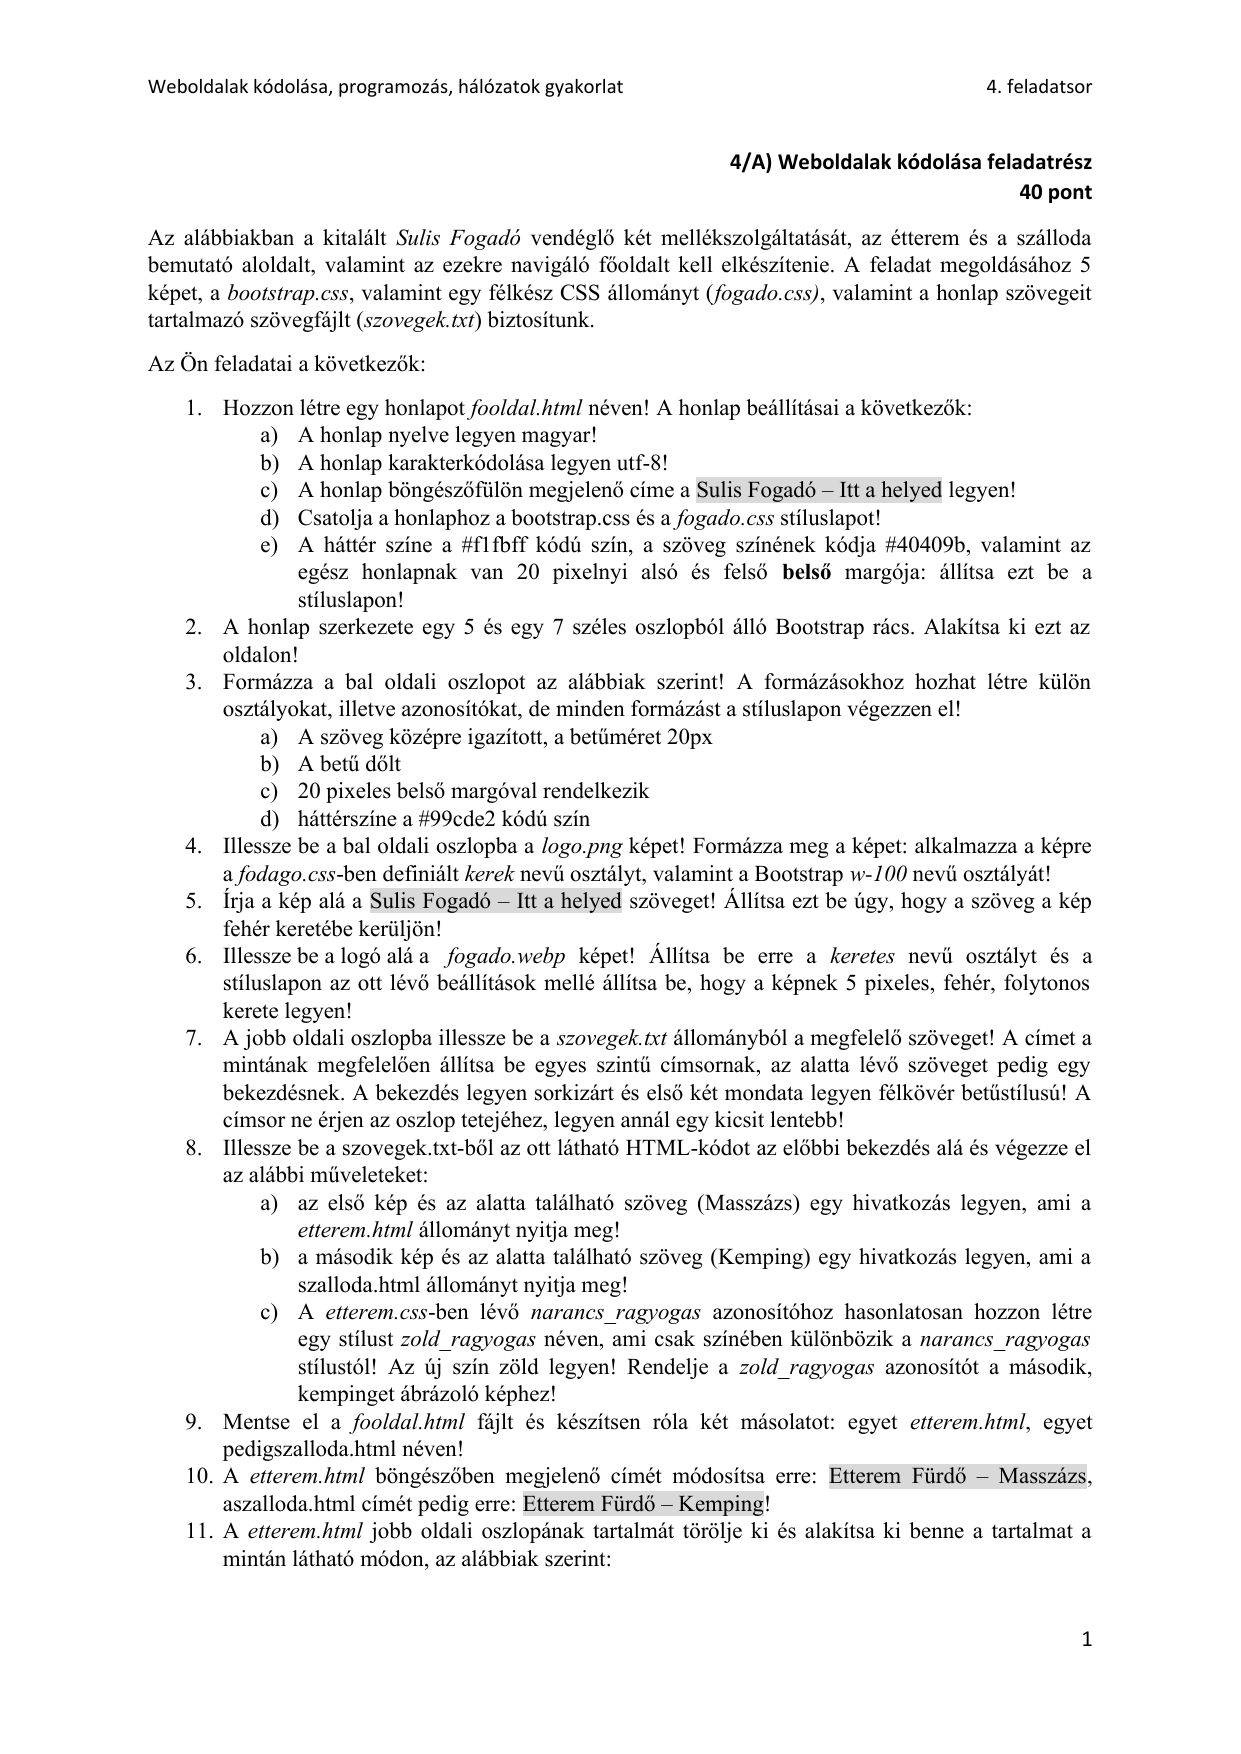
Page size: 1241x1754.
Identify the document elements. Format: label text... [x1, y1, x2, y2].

text Az Ön feladatai a következők: [148, 351, 1093, 376]
list A etterem.html jobb oldali oszlopának tartalmát törölje ki és alakítsa ki benne a tartalmat a mintán látható módon, az alábbiak szerint: [185, 1518, 1093, 1571]
list A etterem.css-ben lévő narancs_ragyogas azonosítóhoz hasonlatosan hozzon létre egy stílust zold_ragyogas néven, ami csak színében különbözik a narancs_ragyogas stílustól! Az új szín zöld legyen! Rendelje a zold_ragyogas azonosítót a második, kempinget ábrázoló képhez! [260, 1299, 1093, 1407]
list A etterem.html böngészőben megjelenő címét módosítsa erre: Etterem Fürdő – Masszázs, aszalloda.html címét pedig erre: Etterem Fürdő – Kemping! [185, 1463, 1093, 1516]
list A honlap karakterkódolása legyen utf-8! [260, 450, 1093, 475]
list Formázza a bal oldali oszlopot az alábbiak szerint! A formázásokhoz hozhat létre külön osztályokat, illetve azonosítókat, de minden formázást a stíluslapon végezzen el! [185, 669, 1093, 722]
list Illessze be a szovegek.txt-ből az ott látható HTML-kódot az előbbi bekezdés alá és végezze el az alábbi műveleteket: [185, 1135, 1093, 1187]
list háttérszíne a #99cde2 kódú szín [260, 806, 1093, 831]
list A honlap nyelve legyen magyar! [260, 422, 1093, 448]
list A honlap böngészőfülön megjelenő címe a Sulis Fogadó – Itt a helyed legyen! [260, 477, 696, 503]
list A honlap szerkezete egy 5 és egy 7 széles oszlopból álló Bootstrap rács. Alakítsa ki ezt az oldalon! [185, 614, 1093, 667]
list A szöveg középre igazított, a betűméret 20px [260, 724, 1093, 749]
list Mentse el a fooldal.html fájlt és készítsen róla két másolatot: egyet etterem.html, egyet pedigszalloda.html néven! [185, 1409, 1093, 1461]
list A betű dőlt [260, 751, 1093, 777]
text 4/A) Weboldalak kódolása feladatrész 40 pont [148, 148, 1093, 206]
list A jobb oldali oszlopba illessze be a szovegek.txt állományból a megfelelő szöveget! A címet a mintának megfelelően állítsa be egyes szintű címsornak, az alatta lévő szöveget pedig egy bekezdésnek. A bekezdés legyen sorkizárt és első két mondata legyen félkövér betűstílusú! A címsor ne érjen az oszlop tetejéhez, legyen annál egy kicsit lentebb! [185, 1025, 1093, 1133]
text Az alábbiakban a kitalált Sulis Fogadó vendéglő két mellékszolgáltatását, az étterem és a szálloda bemutató aloldalt, valamint az ezekre navigáló főoldalt kell elkészítenie. A feladat megoldásához 5 képet, a bootstrap.css, valamint egy félkész CSS állományt (fogado.css), valamint a honlap szövegeit tartalmazó szövegfájlt (szovegek.txt) biztosítunk. [148, 225, 1093, 332]
list az első kép és az alatta található szöveg (Masszázs) egy hivatkozás legyen, ami a etterem.html állományt nyitja meg! [260, 1189, 1093, 1242]
list Illessze be a bal oldali oszlopba a logo.png képet! Formázza meg a képet: alkalmazza a képre a fodago.css-ben definiált kerek nevű osztályt, valamint a Bootstrap w-100 nevű osztályát! [185, 833, 1093, 886]
list Írja a kép alá a Sulis Fogadó – Itt a helyed szöveget! Állítsa ezt be úgy, hogy a szöveg a kép fehér keretébe kerüljön! [185, 888, 1093, 941]
list a második kép és az alatta található szöveg (Kemping) egy hivatkozás legyen, ami a szalloda.html állományt nyitja meg! [260, 1244, 1093, 1297]
list A háttér színe a #f1fbff kódú szín, a szöveg színének kódja #40409b, valamint az egész honlapnak van 20 pixelnyi alsó és felső belső margója: állítsa ezt be a stíluslapon! [260, 532, 1093, 612]
list Csatolja a honlaphoz a bootstrap.css és a fogado.css stíluslapot! [260, 504, 1093, 530]
list Hozzon létre egy honlapot fooldal.html néven! A honlap beállításai a következők: [185, 395, 1093, 420]
list 20 pixeles belső margóval rendelkezik [260, 778, 1093, 804]
list Illessze be a logó alá a fogado.webp képet! Állítsa be erre a keretes nevű osztályt és a stíluslapon az ott lévő beállítások mellé állítsa be, hogy a képnek 5 pixeles, fehér, folytonos kerete legyen! [185, 943, 1093, 1023]
